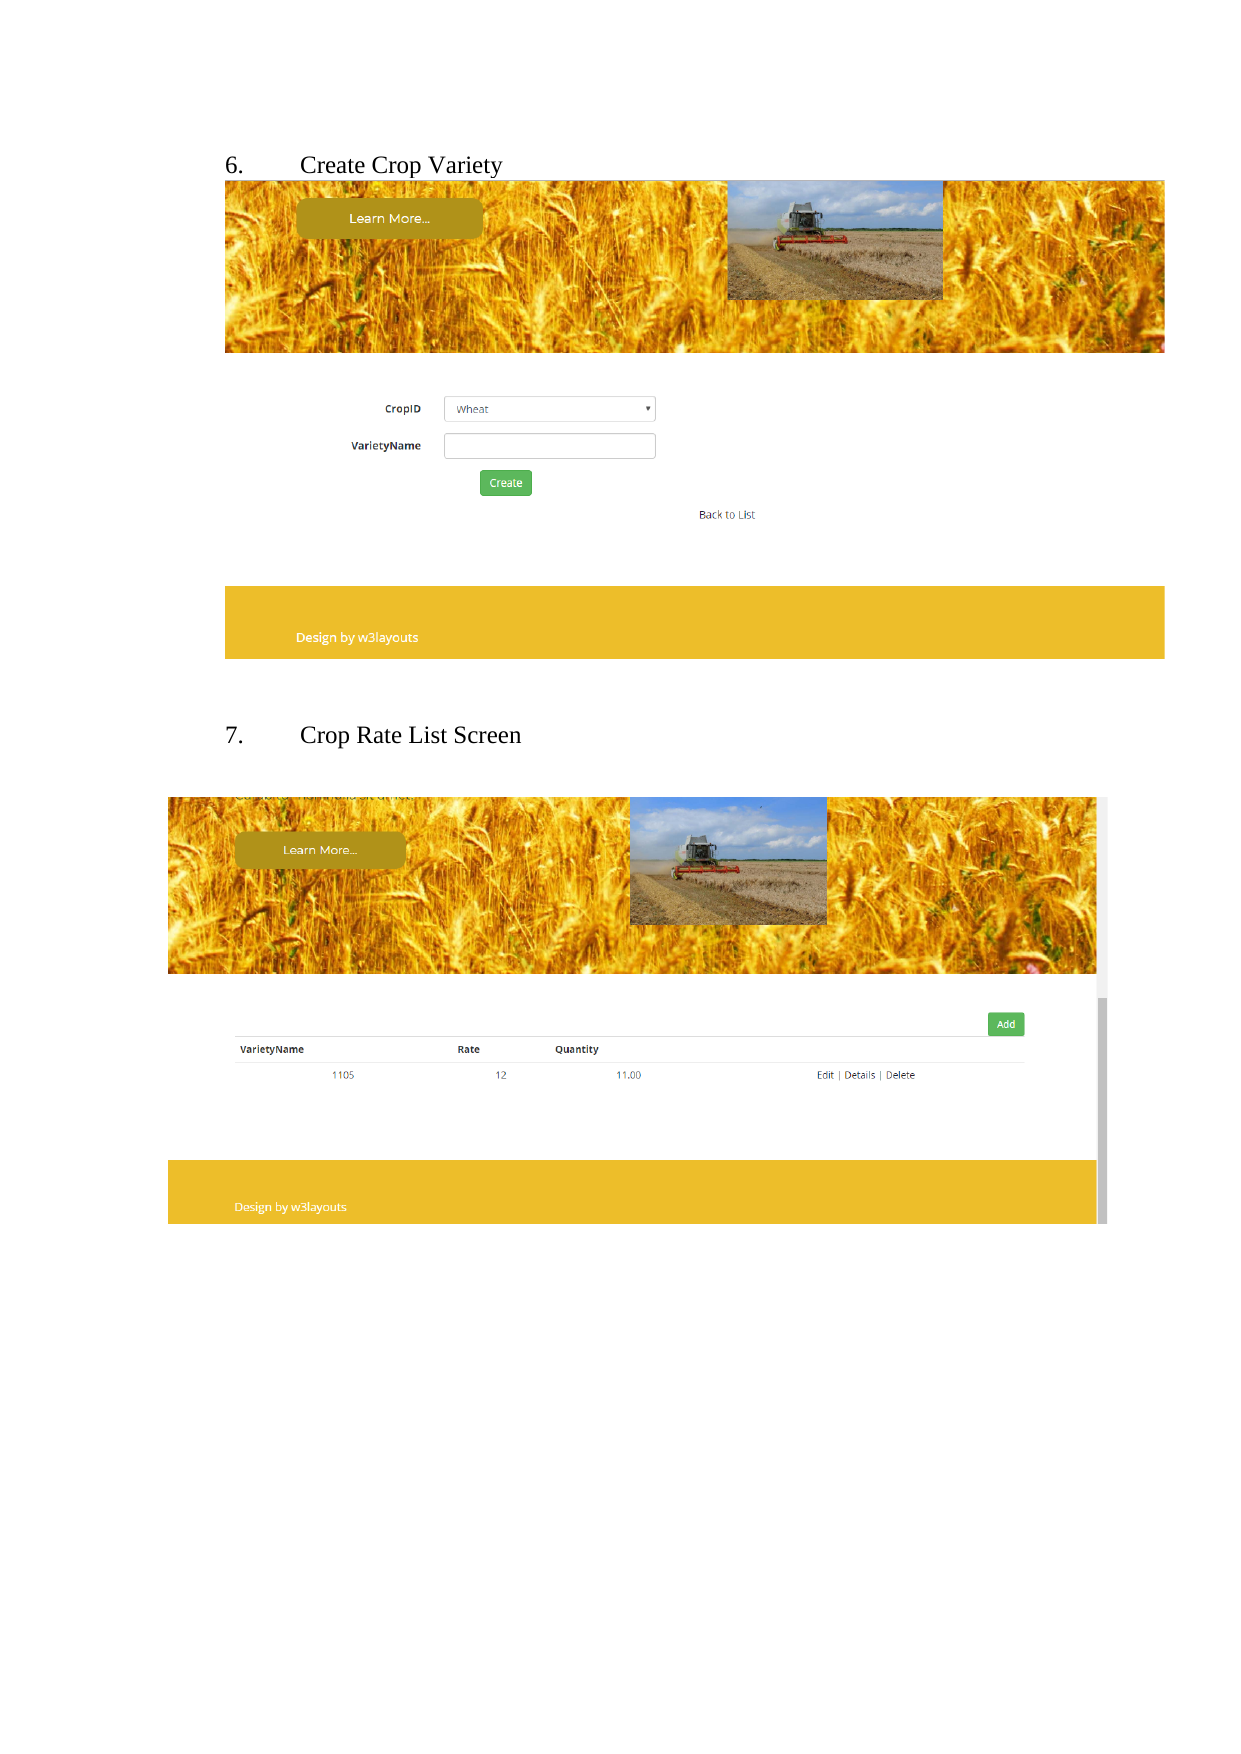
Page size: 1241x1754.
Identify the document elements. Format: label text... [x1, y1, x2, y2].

list Crop Rate List Screen [225, 720, 1126, 748]
picture [225, 178, 1165, 659]
picture [168, 797, 1108, 1224]
list Create Crop Variety [225, 150, 1126, 178]
